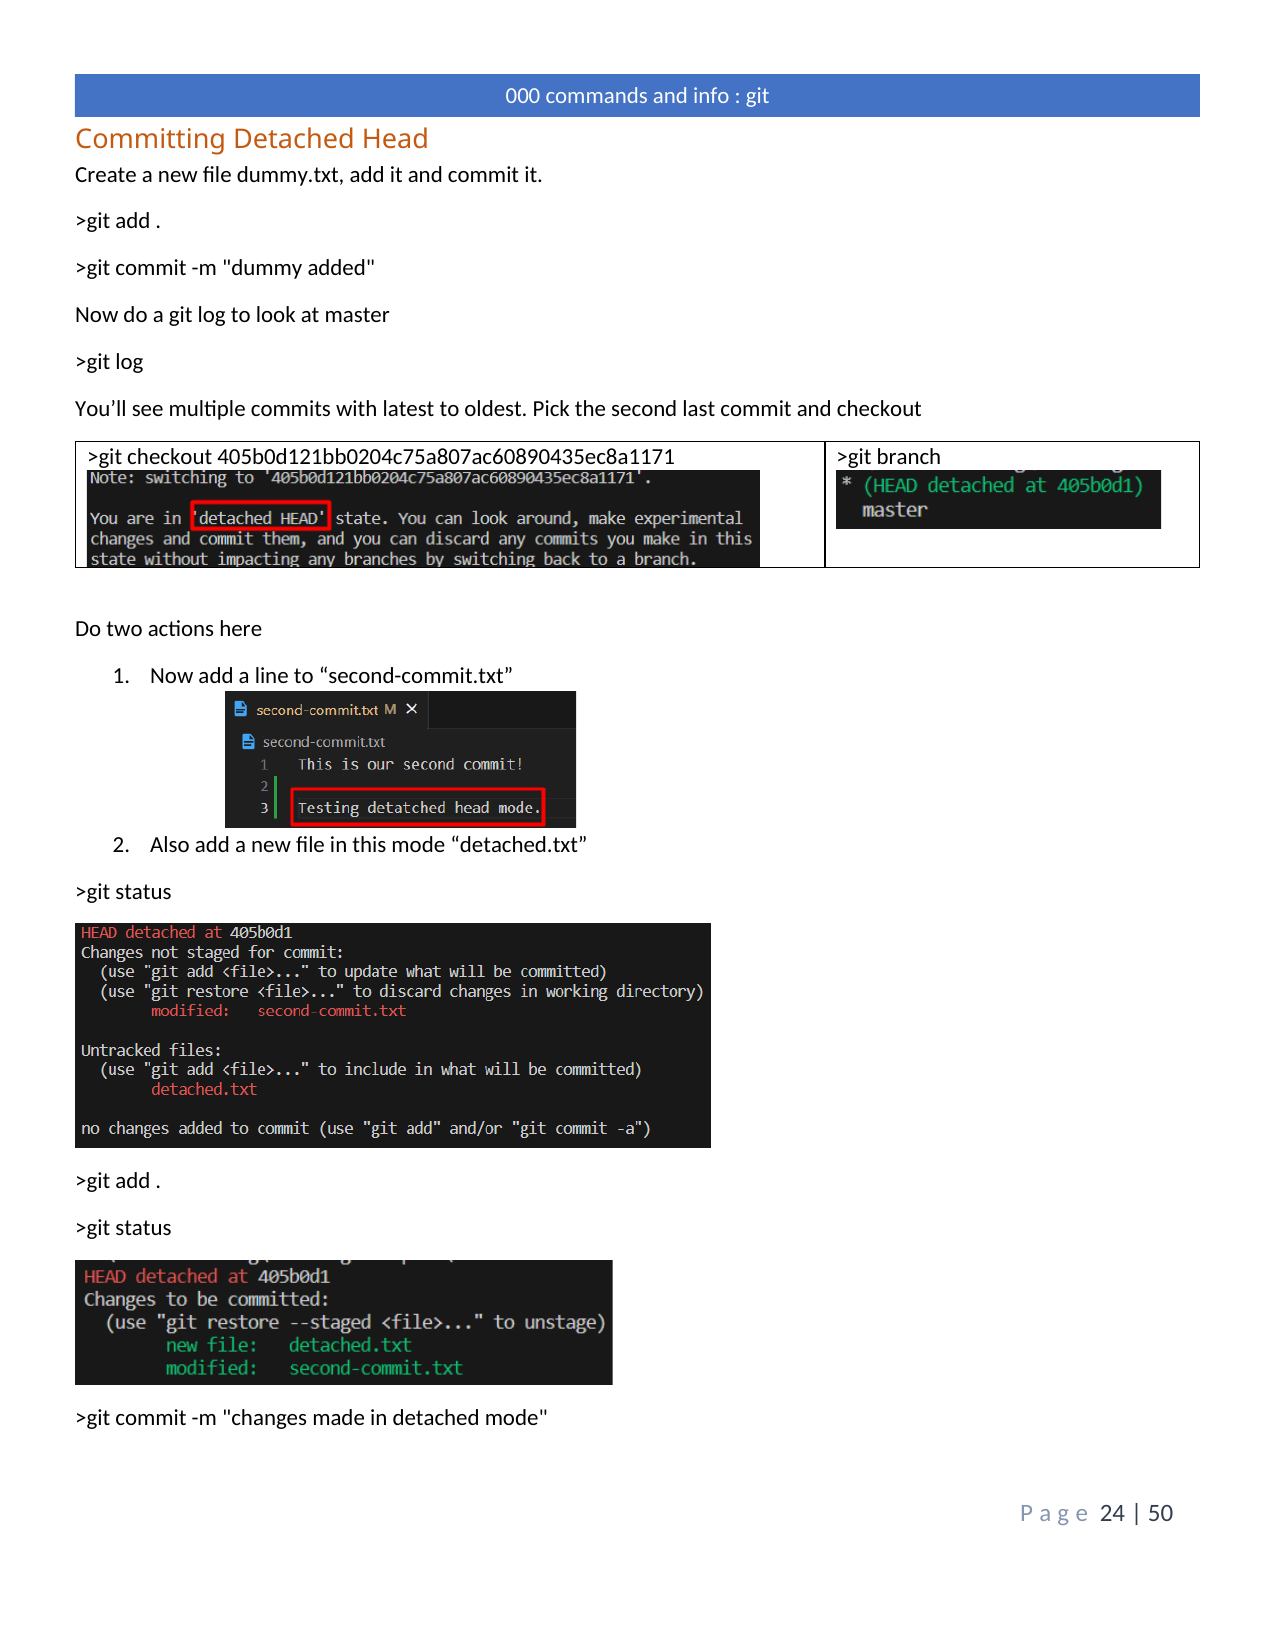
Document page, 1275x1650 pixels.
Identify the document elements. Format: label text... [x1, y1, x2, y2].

text >git commit -m "dummy added" [75, 253, 1200, 281]
table_header >git checkout 405b0d121bb0204c75a807ac60890435ec8a1171 [76, 442, 824, 567]
text >git log [75, 347, 1200, 375]
text >git add . [75, 1167, 1200, 1195]
text Create a new file dummy.txt, add it and commit it. [75, 160, 1200, 188]
subtitle Committing Detached Head [75, 117, 1200, 157]
picture [86, 470, 760, 567]
text >git commit -m "changes made in detached mode" [75, 1403, 1200, 1431]
text >git add . [75, 207, 1200, 234]
picture [75, 923, 711, 1148]
list Also add a new file in this mode “detached.txt” [112, 830, 1200, 858]
picture [225, 691, 577, 828]
list Now add a line to “second-commit.txt” [112, 661, 1200, 689]
picture [75, 1260, 613, 1385]
text You’ll see multiple commits with latest to oldest. Pick the second last commit and checkout [75, 394, 1200, 422]
text Now do a git log to look at master [75, 300, 1200, 328]
picture [836, 470, 1162, 529]
text Do two actions here [75, 614, 1200, 642]
text >git status [75, 1213, 1200, 1242]
text >git status [75, 877, 1200, 905]
table_header >git branch [826, 442, 1199, 567]
